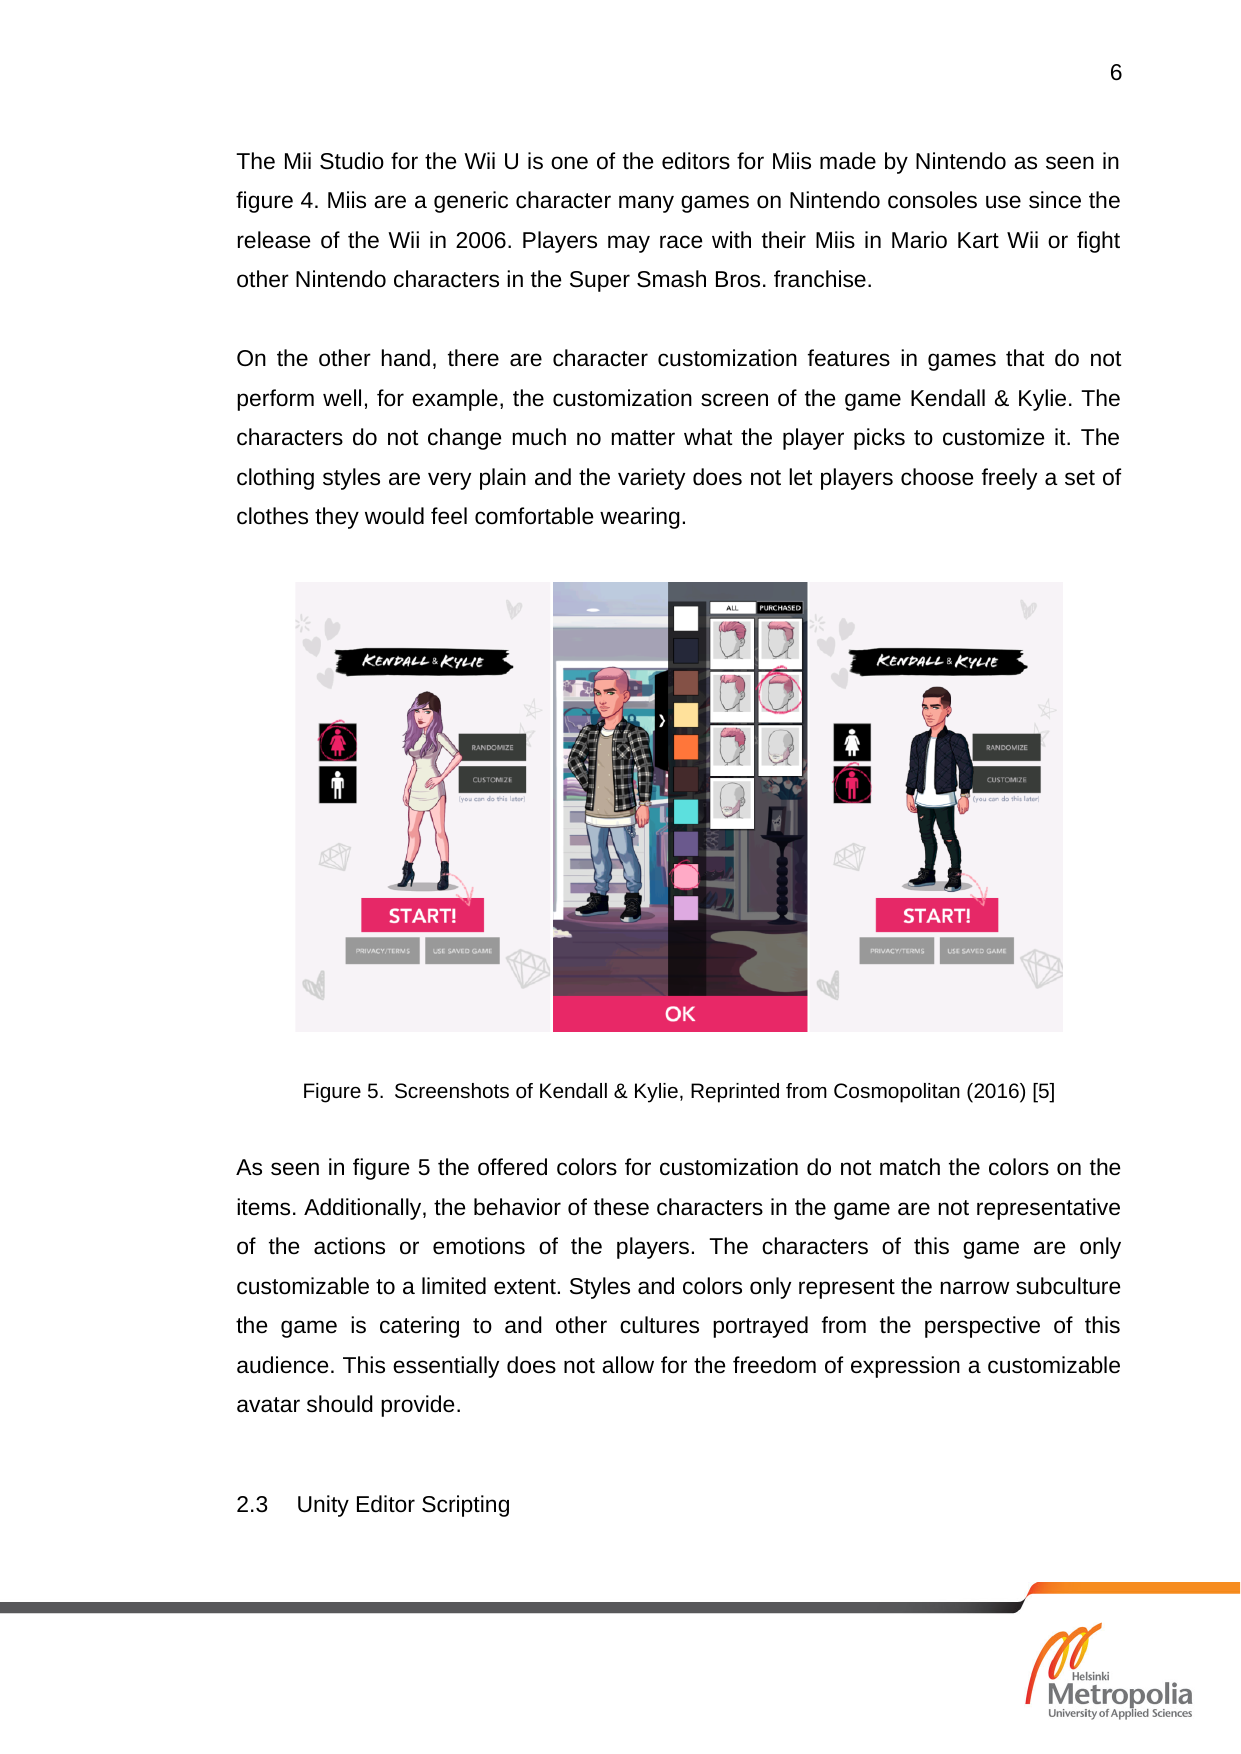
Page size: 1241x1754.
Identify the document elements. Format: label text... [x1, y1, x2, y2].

subtitle Unity Editor Scripting [236, 1491, 1122, 1517]
picture [295, 582, 1063, 1032]
text Screenshots of Kendall & Kylie, Reprinted from Cosmopolitan (2016) [5] [236, 1078, 1122, 1102]
picture [0, 1582, 1241, 1720]
text As seen in figure 5 the offered colors for customization do not match the colors on the items. Additionally, the behavior of these characters in the game are not representative of the actions or emotions of the players. The characters of this game are only customizable to a limited extent. Styles and colors only represent the narrow subculture the game is catering to and other cultures portrayed from the perspective of this audience. This essentially does not allow for the freedom of expression a customizable avatar should provide. [236, 1154, 1122, 1418]
text The Mii Studio for the Wii U is one of the editors for Miis made by Nintendo as seen in figure 4. Miis are a generic character many games on Nintendo consoles use since the release of the Wii in 2006. Players may race with their Miis in Mario Kart Wii or fight other Nintendo characters in the Super Smash Bros. franchise. [236, 148, 1122, 292]
text On the other hand, there are character customization features in games that do not perform well, for example, the customization screen of the game Kendall & Kylie. The characters do not change much no matter what the player picks to customize it. The clothing styles are very plain and the variety does not let players choose freely a set of clothes they would feel comfortable wearing. [236, 345, 1122, 529]
